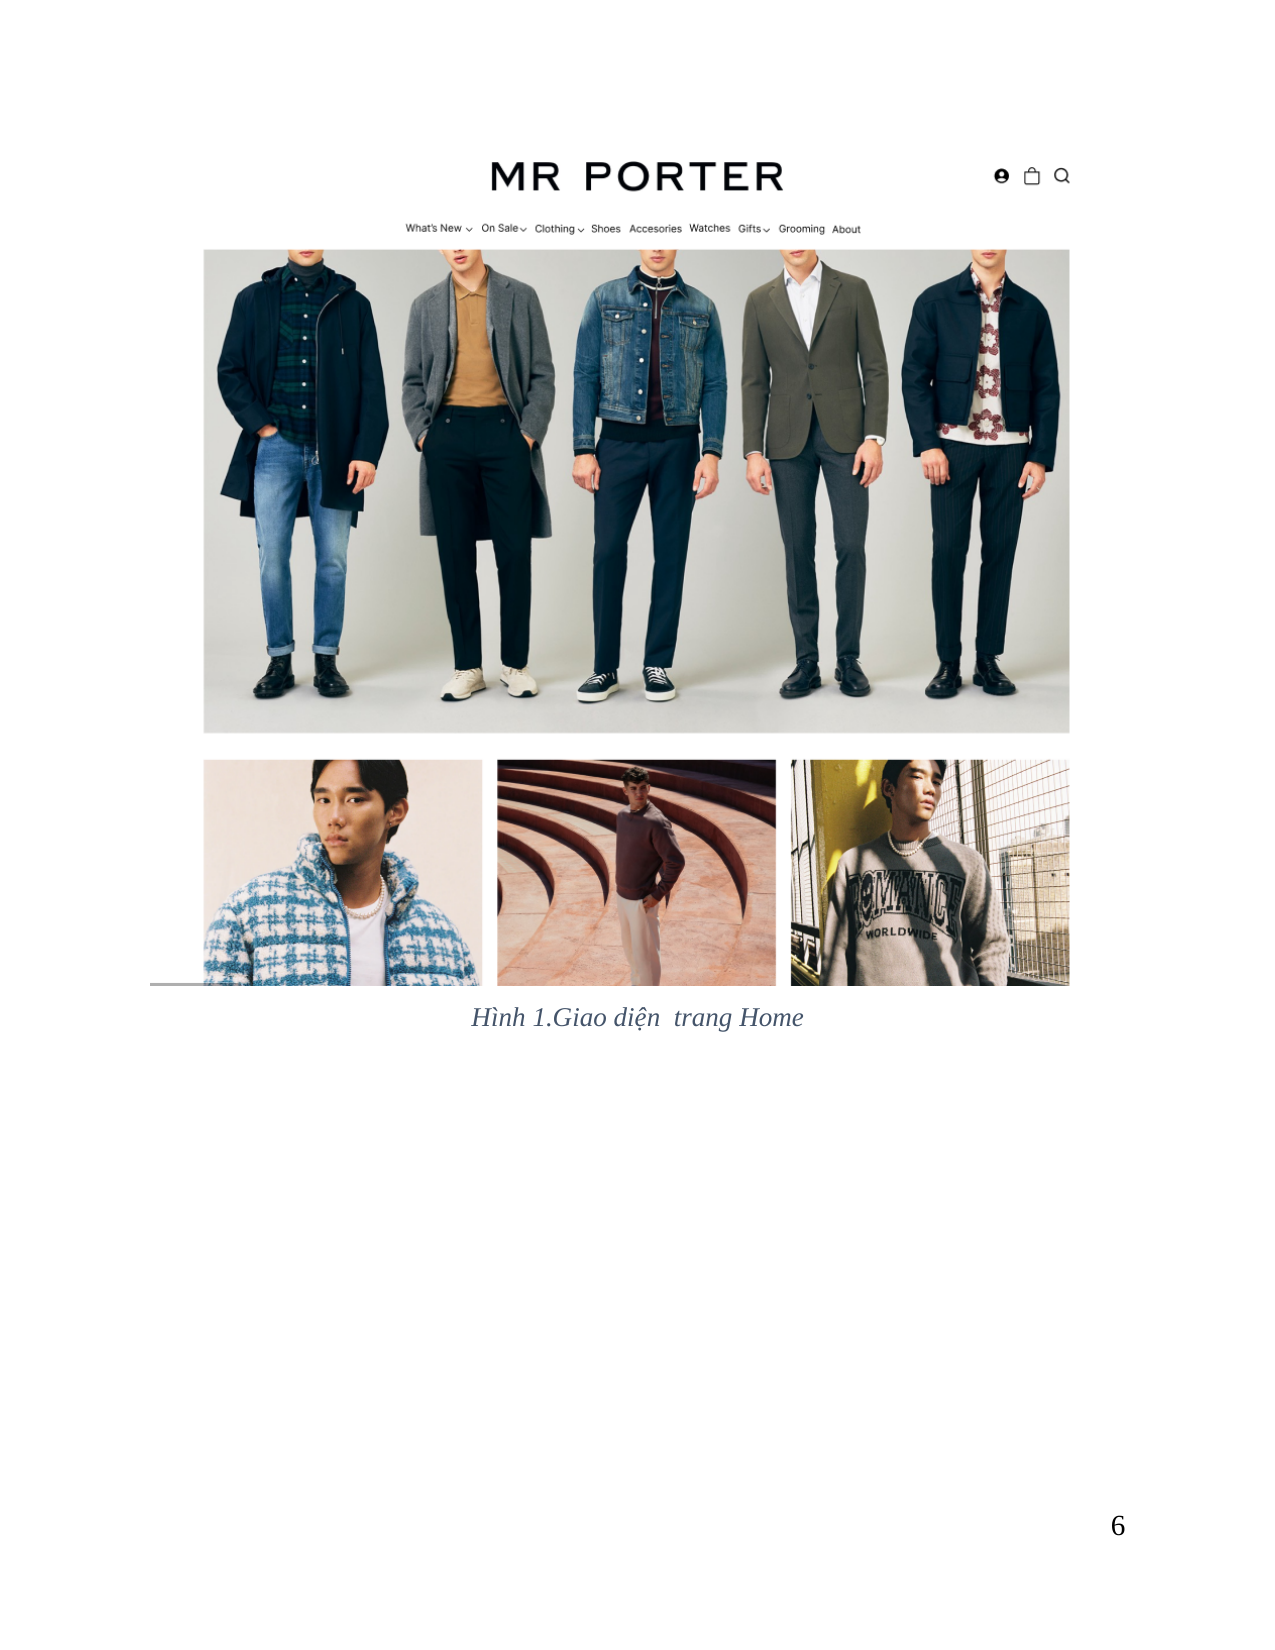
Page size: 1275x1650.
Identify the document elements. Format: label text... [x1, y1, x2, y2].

text Hình 1.Giao diện trang Home [150, 1001, 1125, 1032]
picture [150, 150, 1125, 986]
